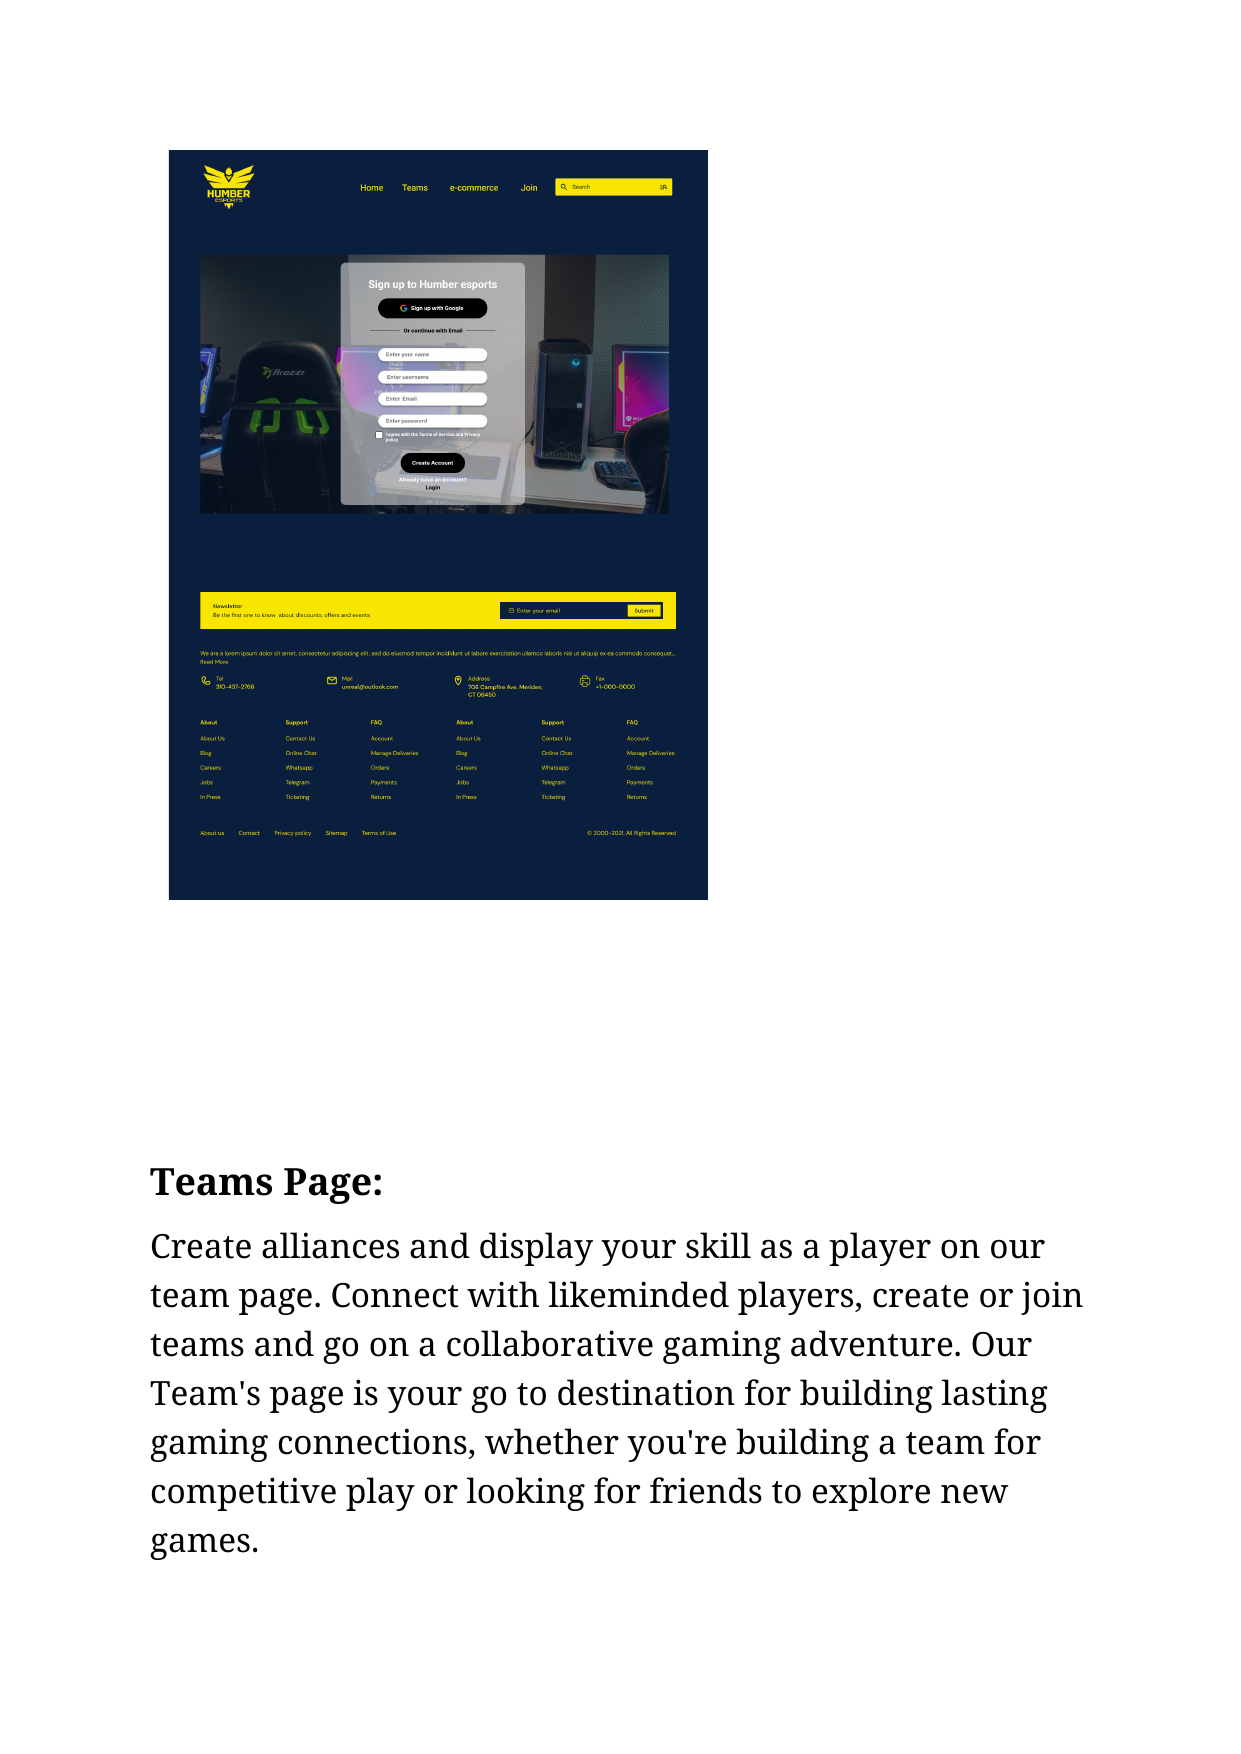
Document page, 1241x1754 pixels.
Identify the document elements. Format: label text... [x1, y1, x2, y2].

subtitle Teams Page: [150, 1155, 1090, 1206]
text Create alliances and display your skill as a player on our team page. Connect with likeminded players, create or join teams and go on a collaborative gaming adventure. Our Team's page is your go to destination for building lasting gaming connections, whether you're building a team for competitive play or looking for friends to explore new games. [150, 1223, 1090, 1562]
